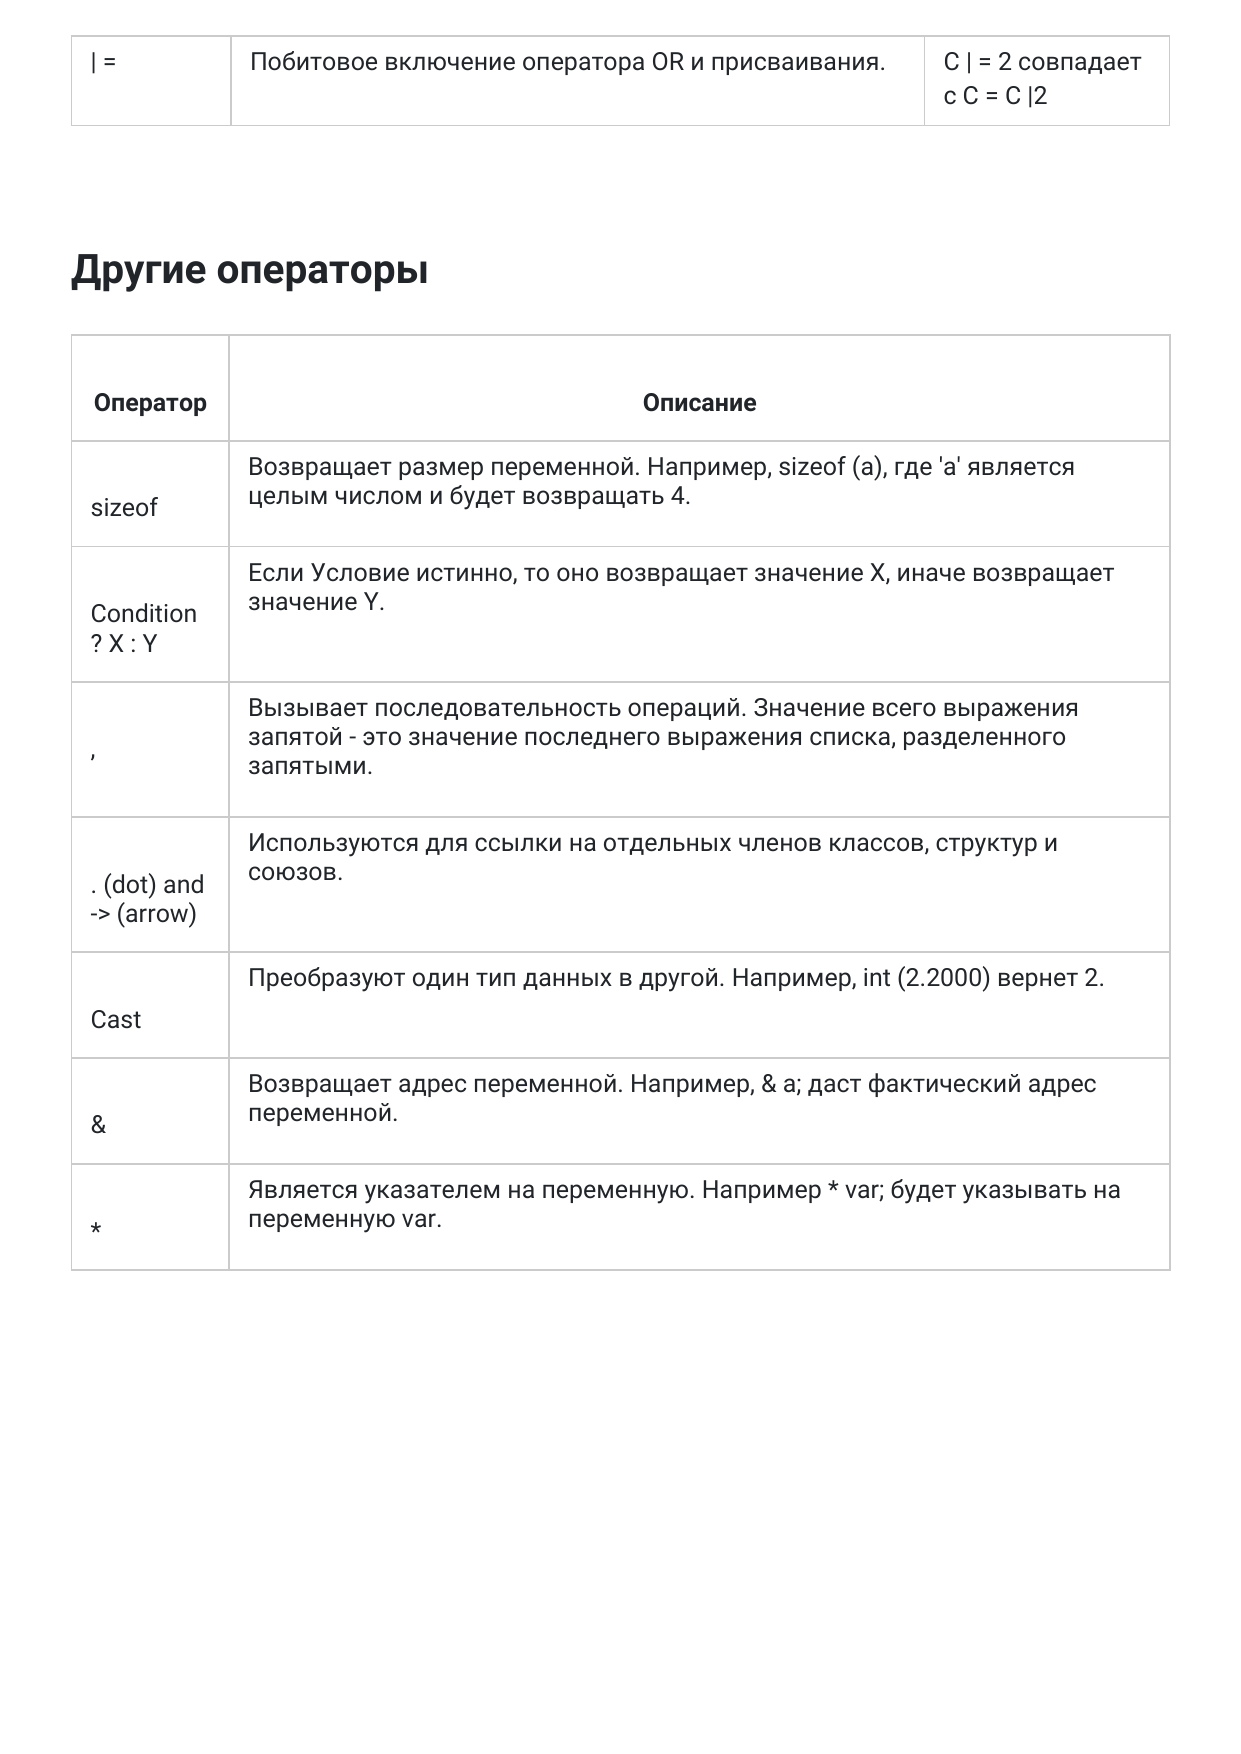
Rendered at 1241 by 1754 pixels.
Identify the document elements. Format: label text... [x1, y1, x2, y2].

table_cell | = [72, 37, 230, 124]
table_cell Побитовое включение оператора OR и присваивания. [232, 37, 924, 124]
table_cell Используются для ссылки на отдельных членов классов, структур и союзов. [230, 818, 1169, 951]
table_cell C | = 2 совпадает с C = C |2 [925, 37, 1169, 124]
table_header Оператор [72, 336, 228, 440]
subtitle Другие операторы [71, 246, 1169, 293]
table_cell Если Условие истинно, то оно возвращает значение X, иначе возвращает значение Y. [230, 547, 1169, 681]
table_cell Cast [72, 953, 228, 1057]
table_cell * [72, 1165, 228, 1269]
table_cell Возвращает размер переменной. Например, sizeof (a), где 'a' является целым числом и будет возвращать 4. [230, 442, 1169, 546]
table_cell Преобразуют один тип данных в другой. Например, int (2.2000) вернет 2. [230, 953, 1169, 1057]
table_cell Вызывает последовательность операций. Значение всего выражения запятой - это значение последнего выражения списка, разделенного запятыми. [230, 683, 1169, 816]
table_cell sizeof [72, 442, 228, 546]
table_cell Является указателем на переменную. Например * var; будет указывать на переменную var. [230, 1165, 1169, 1269]
table_cell Возвращает адрес переменной. Например, & a; даст фактический адрес переменной. [230, 1059, 1169, 1163]
table_cell & [72, 1059, 228, 1163]
table_header Описание [230, 336, 1169, 440]
table_cell . (dot) and -> (arrow) [72, 818, 228, 951]
table_cell , [72, 683, 228, 816]
table_cell Condition ? X : Y [72, 547, 228, 681]
